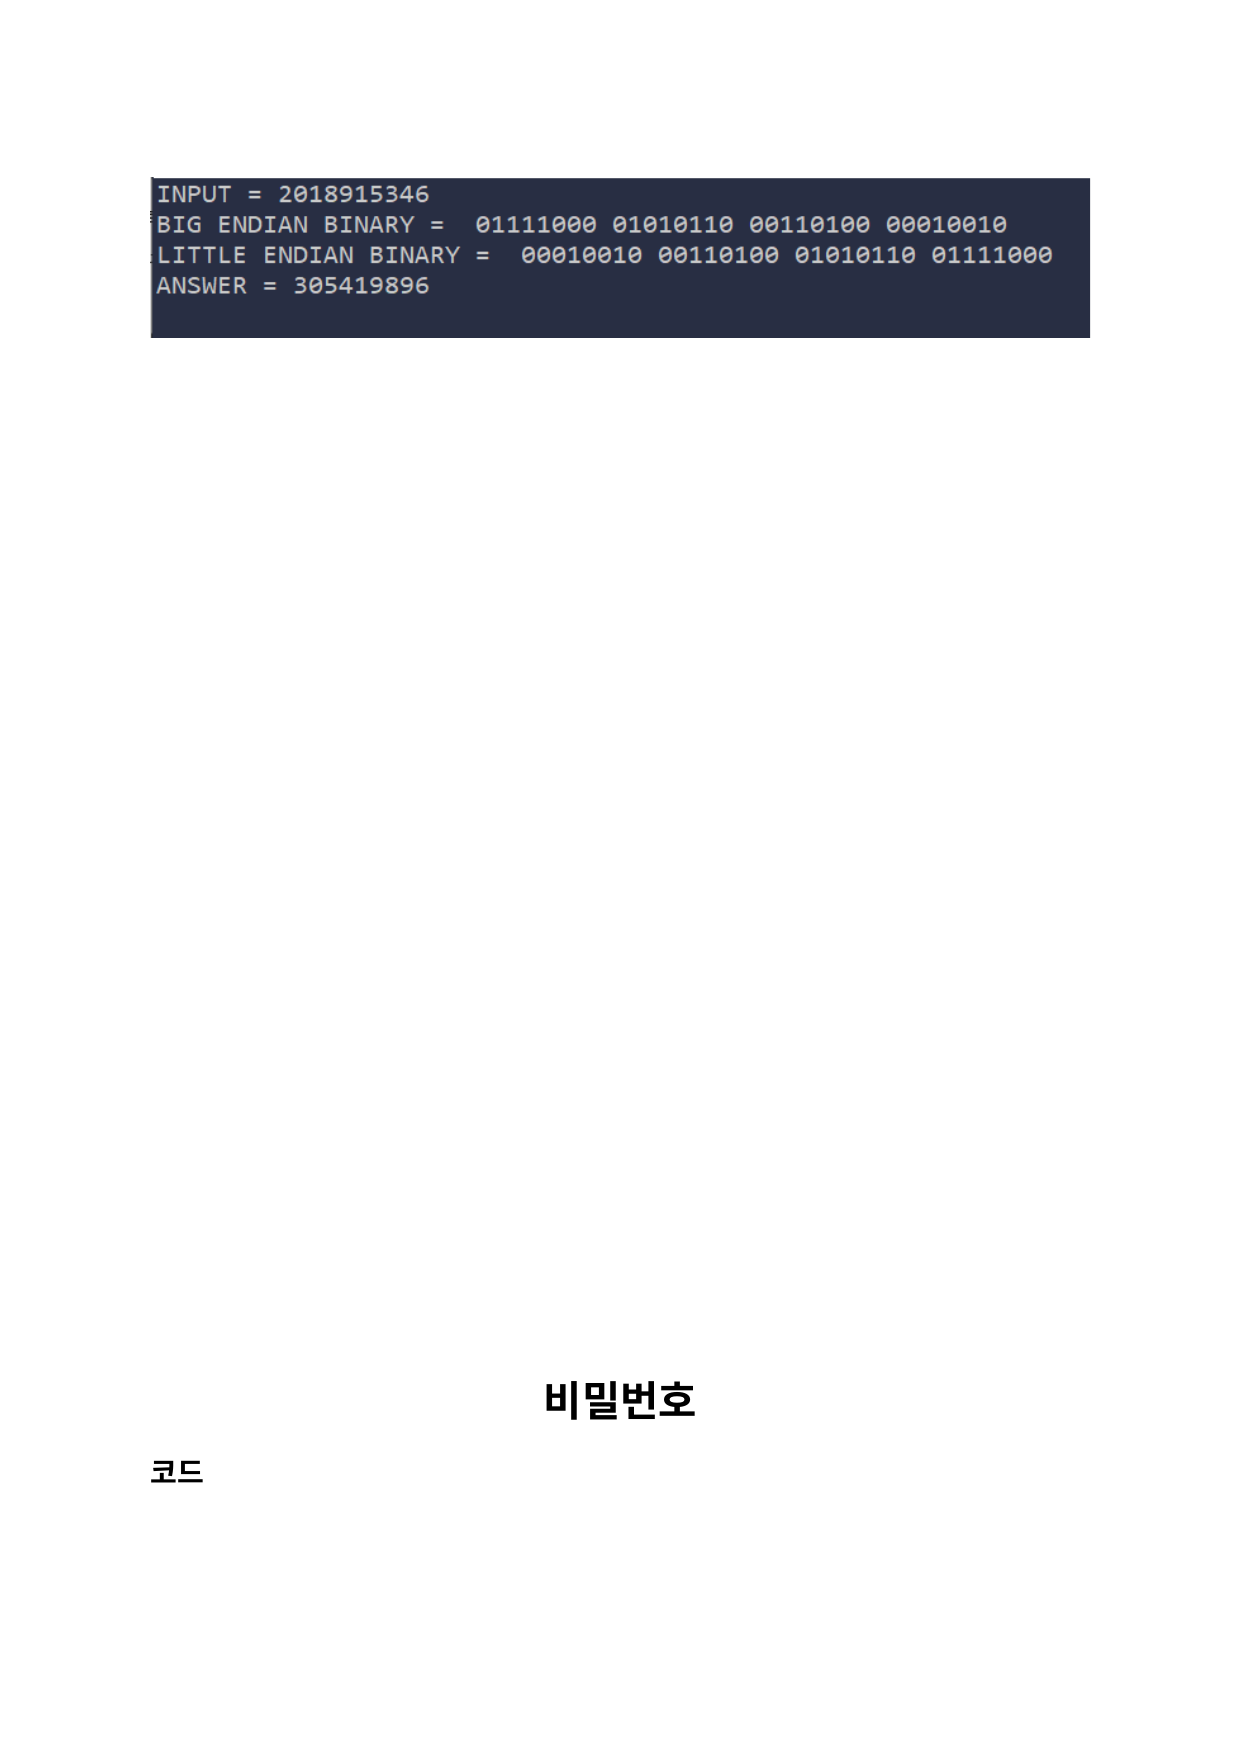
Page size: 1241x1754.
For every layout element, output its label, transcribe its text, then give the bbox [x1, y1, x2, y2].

text 코드 [150, 1450, 1090, 1492]
text 비밀번호 [150, 1368, 1090, 1428]
picture [150, 177, 1091, 338]
